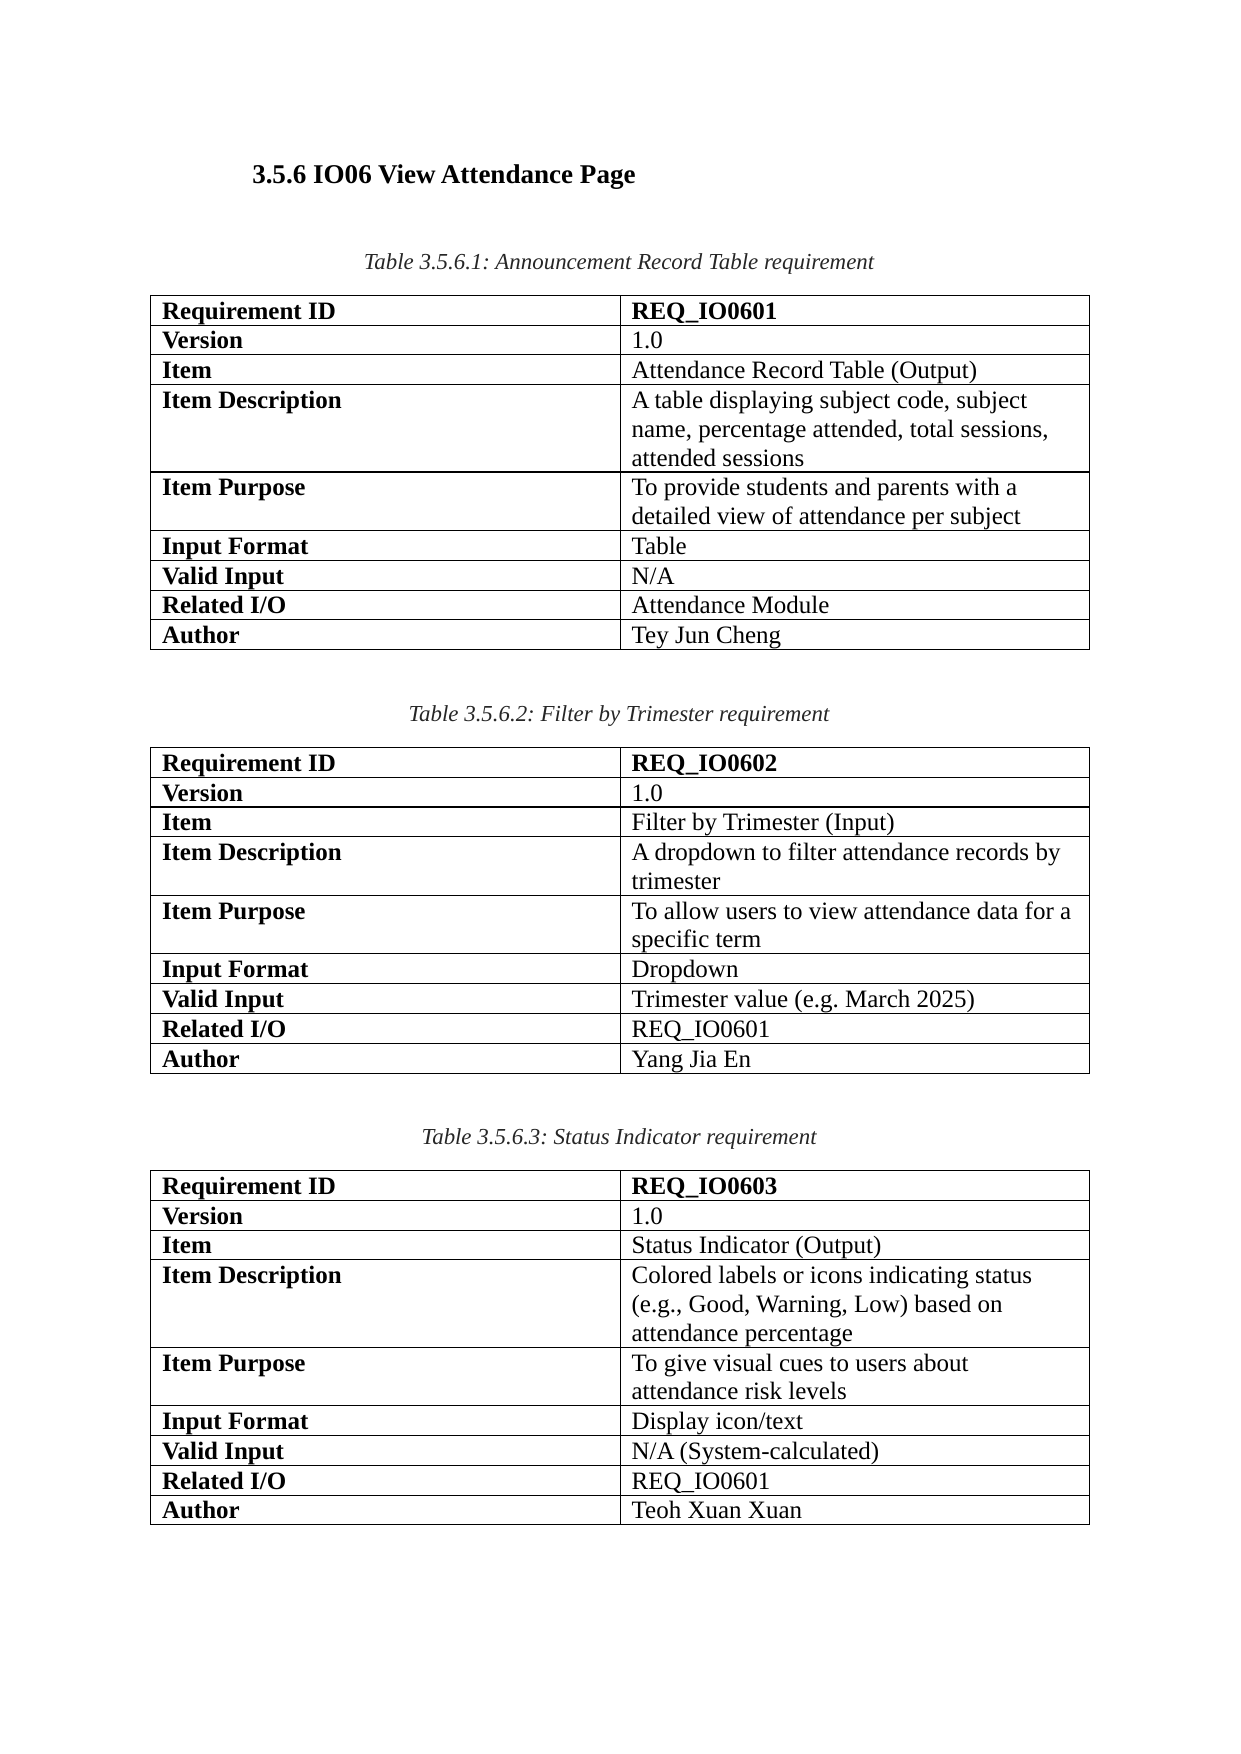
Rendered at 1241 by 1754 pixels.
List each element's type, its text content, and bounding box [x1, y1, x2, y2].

table_cell A table displaying subject code, subject name, percentage attended, total sessions, attended sessions [621, 385, 1089, 471]
table_cell Item [151, 1231, 620, 1259]
table_cell Version [151, 1201, 620, 1229]
text Table 3.5.6.1: Announcement Record Table requirement [150, 248, 1090, 274]
table_header Requirement ID [151, 296, 620, 324]
table_cell Yang Jia En [621, 1044, 1089, 1072]
table_cell Attendance Record Table (Output) [621, 355, 1089, 384]
table_cell 1.0 [621, 326, 1089, 354]
table_cell Input Format [151, 954, 620, 983]
table_cell Filter by Trimester (Input) [621, 808, 1089, 836]
table_cell Status Indicator (Output) [621, 1231, 1089, 1259]
table_cell Input Format [151, 1406, 620, 1435]
table_cell Author [151, 620, 620, 649]
table_cell 1.0 [621, 778, 1089, 806]
table_cell Colored labels or icons indicating status (e.g., Good, Warning, Low) based on attendance percentage [621, 1260, 1089, 1347]
table_cell REQ_IO0601 [621, 1466, 1089, 1494]
table_cell Teoh Xuan Xuan [621, 1496, 1089, 1524]
table_cell Valid Input [151, 1436, 620, 1465]
table_cell Item Purpose [151, 896, 620, 953]
text Table 3.5.6.3: Status Indicator requirement [150, 1123, 1090, 1149]
table_cell Item Description [151, 385, 620, 471]
table_cell N/A [621, 561, 1089, 589]
table_cell Related I/O [151, 591, 620, 619]
table_cell Trimester value (e.g. March 2025) [621, 984, 1089, 1013]
table_cell Item Description [151, 837, 620, 895]
table_cell Author [151, 1044, 620, 1072]
table_header Requirement ID [151, 1171, 620, 1200]
table_cell Display icon/text [621, 1406, 1089, 1435]
table_cell Version [151, 326, 620, 354]
table_cell Version [151, 778, 620, 806]
table_cell Table [621, 531, 1089, 560]
table_cell Related I/O [151, 1014, 620, 1043]
table_cell A dropdown to filter attendance records by trimester [621, 837, 1089, 895]
table_cell Attendance Module [621, 591, 1089, 619]
table_cell Valid Input [151, 984, 620, 1013]
table_cell Input Format [151, 531, 620, 560]
table_header REQ_IO0601 [621, 296, 1089, 324]
table_cell Related I/O [151, 1466, 620, 1494]
subtitle 3.5.6 IO06 View Attendance Page [150, 158, 1090, 189]
table_cell Item Description [151, 1260, 620, 1347]
table_cell Author [151, 1496, 620, 1524]
table_cell N/A (System-calculated) [621, 1436, 1089, 1465]
table_cell To provide students and parents with a detailed view of attendance per subject [621, 473, 1089, 530]
table_cell Valid Input [151, 561, 620, 589]
table_cell Tey Jun Cheng [621, 620, 1089, 649]
table_cell 1.0 [621, 1201, 1089, 1229]
table_cell REQ_IO0601 [621, 1014, 1089, 1043]
table_cell Item Purpose [151, 1348, 620, 1405]
table_header Requirement ID [151, 748, 620, 777]
table_cell To give visual cues to users about attendance risk levels [621, 1348, 1089, 1405]
table_cell Item Purpose [151, 473, 620, 530]
table_header REQ_IO0602 [621, 748, 1089, 777]
table_cell Item [151, 808, 620, 836]
table_cell To allow users to view attendance data for a specific term [621, 896, 1089, 953]
text Table 3.5.6.2: Filter by Trimester requirement [150, 700, 1090, 726]
table_cell Dropdown [621, 954, 1089, 983]
table_header REQ_IO0603 [621, 1171, 1089, 1200]
table_cell Item [151, 355, 620, 384]
